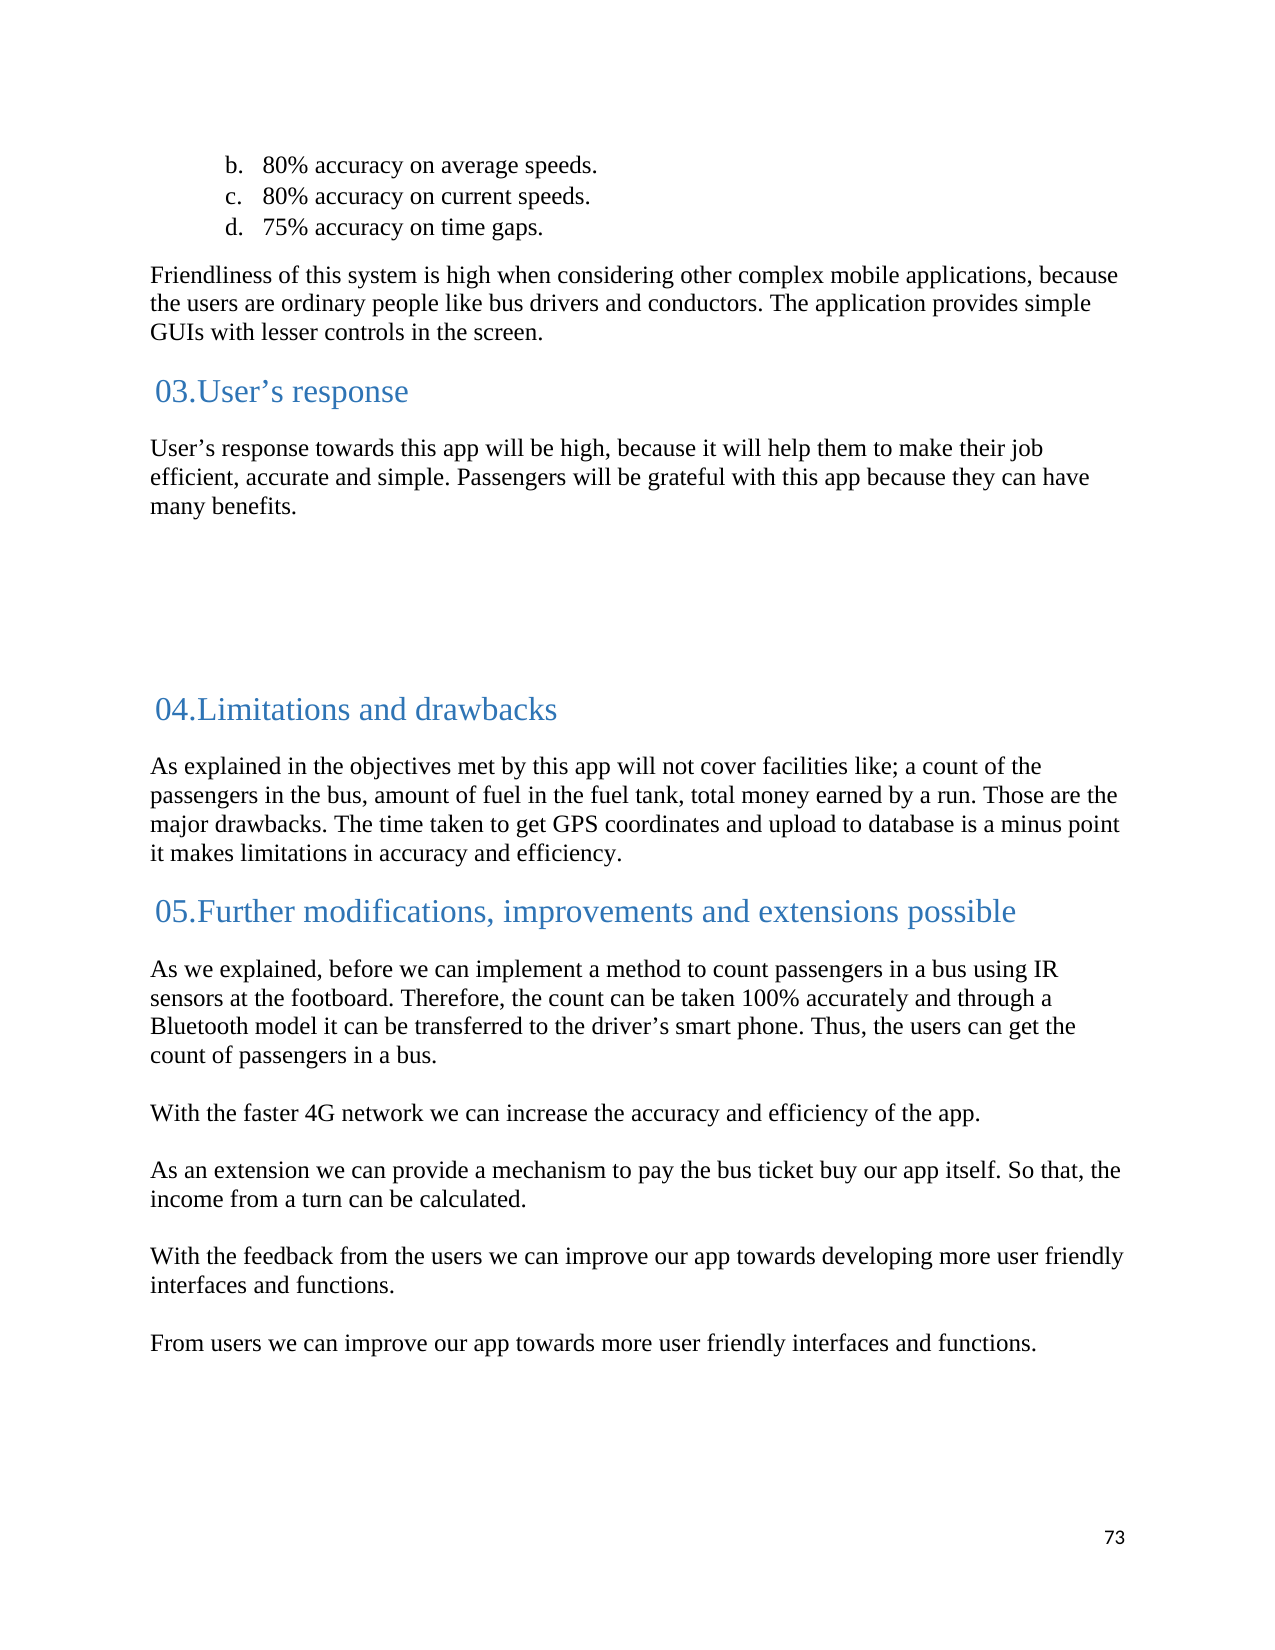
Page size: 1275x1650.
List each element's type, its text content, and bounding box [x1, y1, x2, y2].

text As explained in the objectives met by this app will not cover facilities like; a count of the passengers in the bus, amount of fuel in the fuel tank, total money earned by a run. Those are the major drawbacks. The time taken to get GPS coordinates and upload to database is a minus point it makes limitations in accuracy and efficiency. [150, 751, 1125, 866]
subtitle User’s response [155, 371, 1125, 409]
subtitle Limitations and drawbacks [155, 689, 1125, 727]
text User’s response towards this app will be high, because it will help them to make their job efficient, accurate and simple. Passengers will be grateful with this app because they can have many benefits. [150, 433, 1125, 520]
list 80% accuracy on current speeds. [225, 181, 1125, 210]
text With the feedback from the users we can improve our app towards developing more user friendly interfaces and functions. [150, 1241, 1125, 1299]
text Friendliness of this system is high when considering other complex mobile applications, because the users are ordinary people like bus drivers and conductors. The application provides simple GUIs with lesser controls in the screen. [150, 260, 1125, 346]
subtitle Further modifications, improvements and extensions possible [155, 891, 1125, 930]
text As an extension we can provide a mechanism to pay the bus ticket buy our app itself. So that, the income from a turn can be calculated. [150, 1155, 1125, 1213]
list 75% accuracy on time gaps. [225, 212, 1125, 241]
text From users we can improve our app towards more user friendly interfaces and functions. [150, 1328, 1125, 1356]
text As we explained, before we can implement a method to count passengers in a bus using IR sensors at the footboard. Therefore, the count can be taken 100% accurately and through a Bluetooth model it can be transferred to the driver’s smart phone. Thus, the users can get the count of passengers in a bus. [150, 954, 1125, 1069]
list 80% accuracy on average speeds. [225, 150, 1125, 179]
text With the faster 4G network we can increase the accuracy and efficiency of the app. [150, 1098, 1125, 1126]
